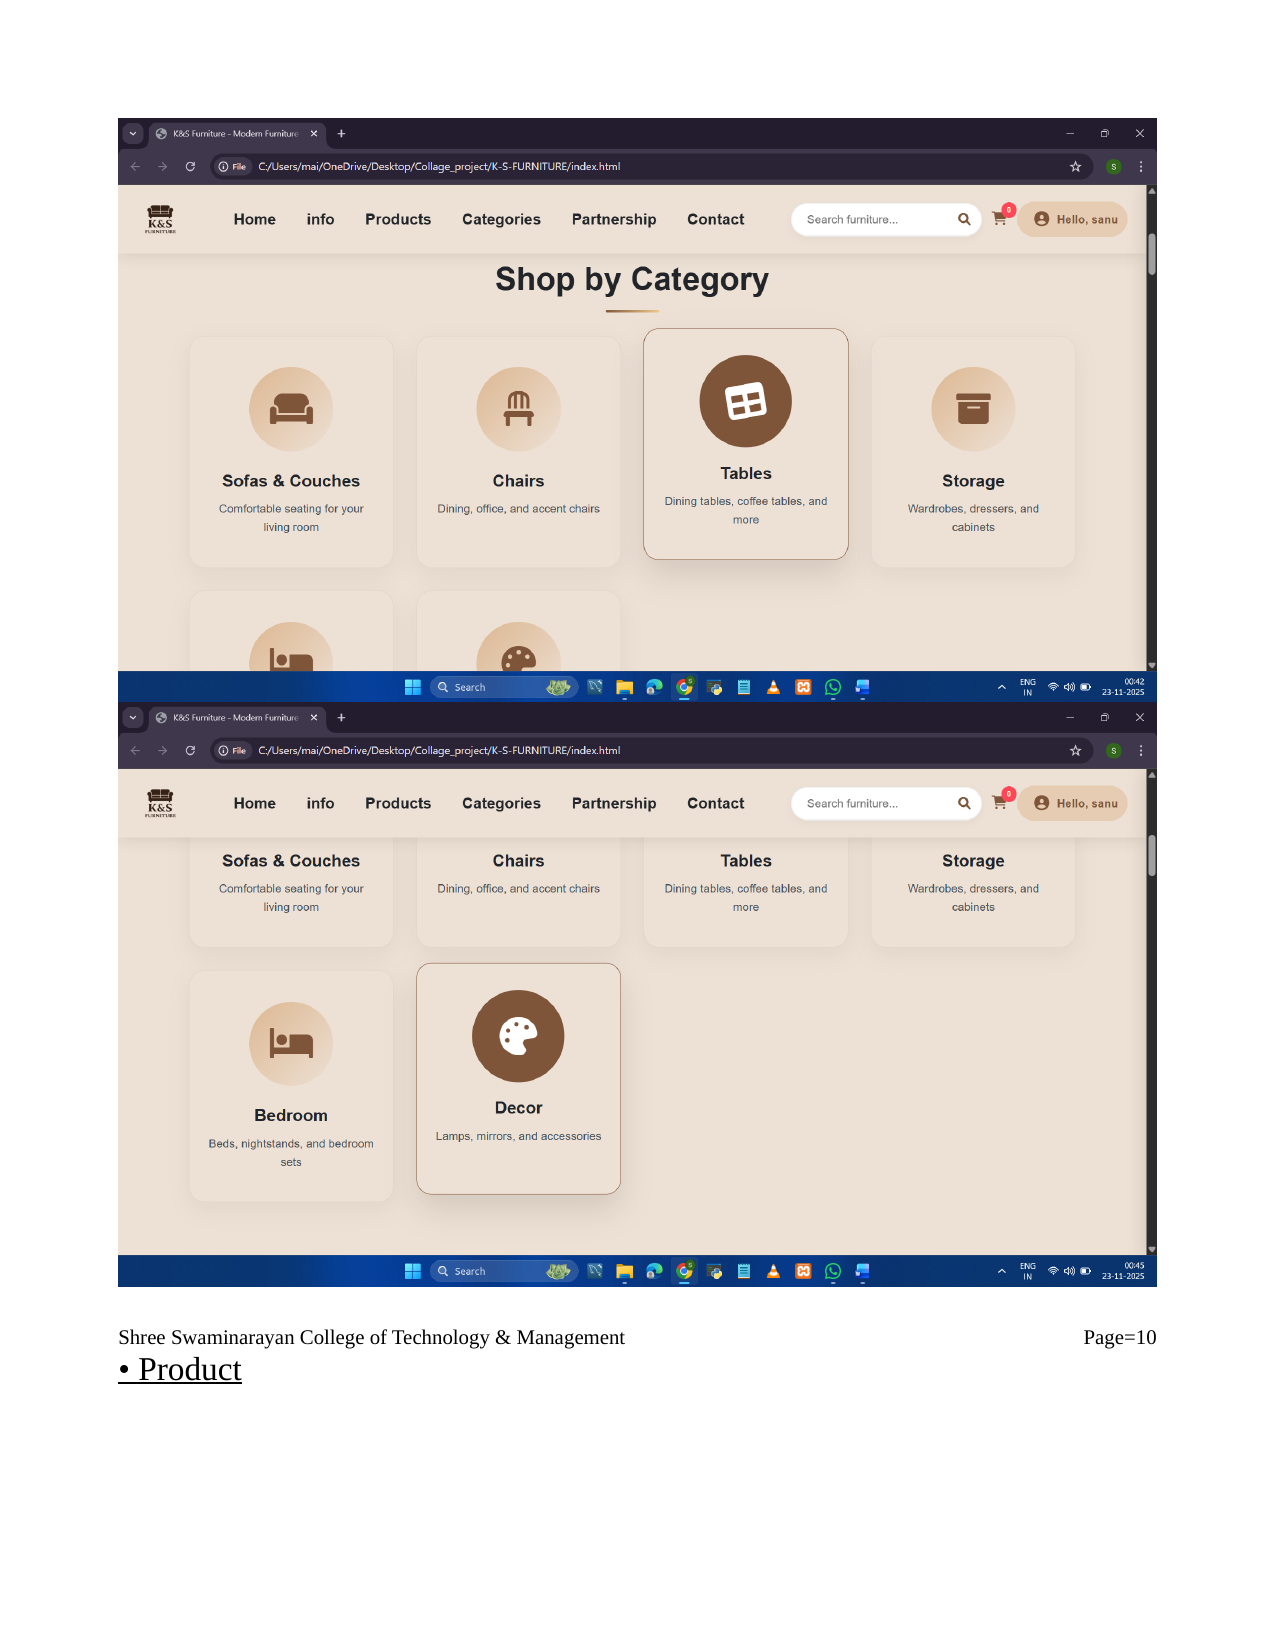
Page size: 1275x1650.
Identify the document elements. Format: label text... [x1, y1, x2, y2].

picture [118, 118, 1157, 1287]
text Shree Swaminarayan College of Technology & Management Page=10 [118, 1325, 1157, 1349]
text • Product [118, 1349, 1157, 1387]
